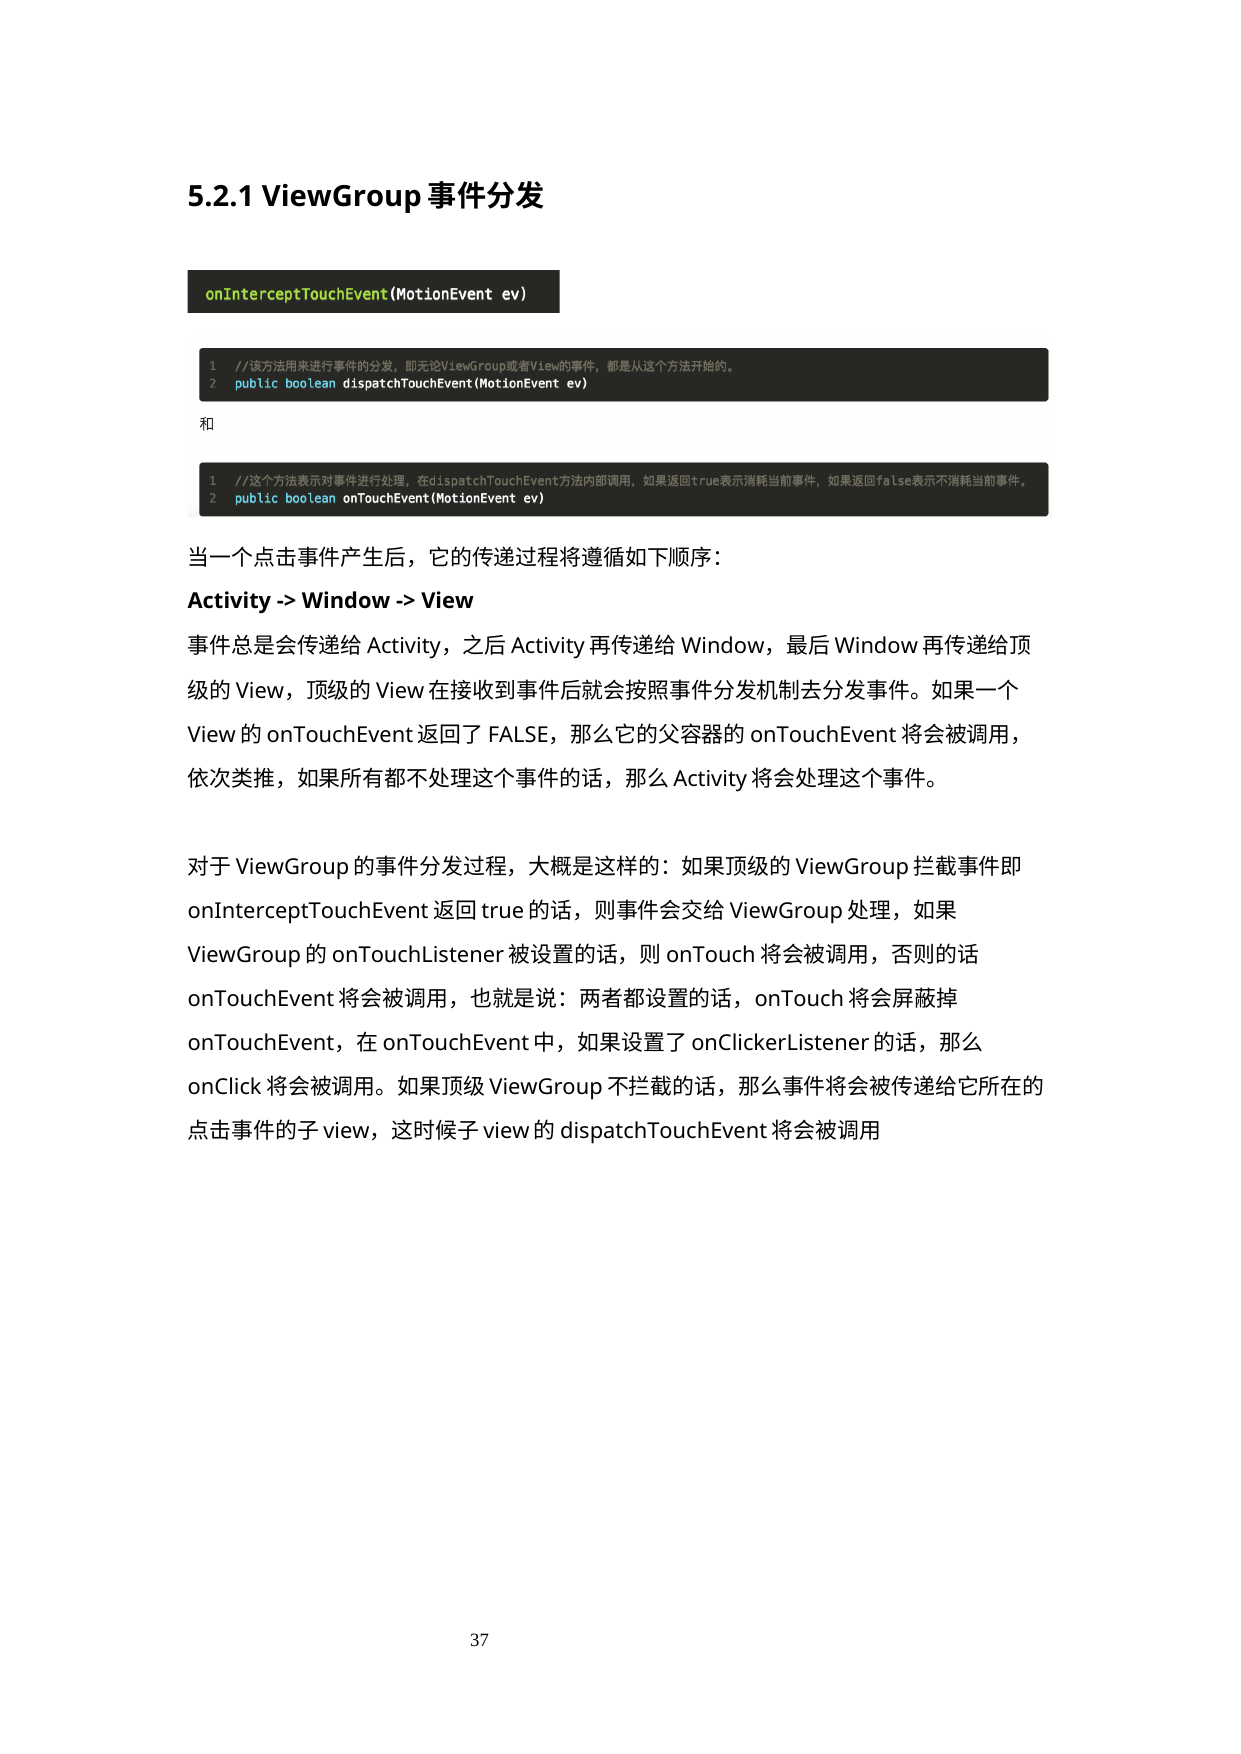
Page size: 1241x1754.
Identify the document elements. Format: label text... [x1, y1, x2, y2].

text 当一个点击事件产生后，它的传递过程将遵循如下顺序： [187, 534, 1053, 578]
text Activity -> Window -> View [187, 578, 1053, 622]
text 事件总是会传递给Activity，之后Activity再传递给Window，最后Window再传递给顶级的View，顶级的View在接收到事件后就会按照事件分发机制去分发事件。如果一个View的onTouchEvent返回了FALSE，那么它的父容器的onTouchEvent将会被调用，依次类推，如果所有都不处理这个事件的话，那么Activity将会处理这个事件。 [187, 622, 1053, 799]
text 对于ViewGroup的事件分发过程，大概是这样的：如果顶级的ViewGroup拦截事件即onInterceptTouchEvent返回true的话，则事件会交给ViewGroup处理，如果ViewGroup的onTouchListener被设置的话，则onTouch将会被调用，否则的话onTouchEvent将会被调用，也就是说：两者都设置的话，onTouch将会屏蔽掉onTouchEvent，在onTouchEvent中，如果设置了onClickerListener的话，那么onClick将会被调用。如果顶级ViewGroup不拦截的话，那么事件将会被传递给它所在的点击事件的子view，这时候子view的dispatchTouchEvent将会被调用 [187, 843, 1053, 1151]
subtitle 5.2.1 ViewGroup事件分发 [187, 172, 1053, 216]
picture [187, 270, 560, 313]
picture [187, 331, 1053, 517]
